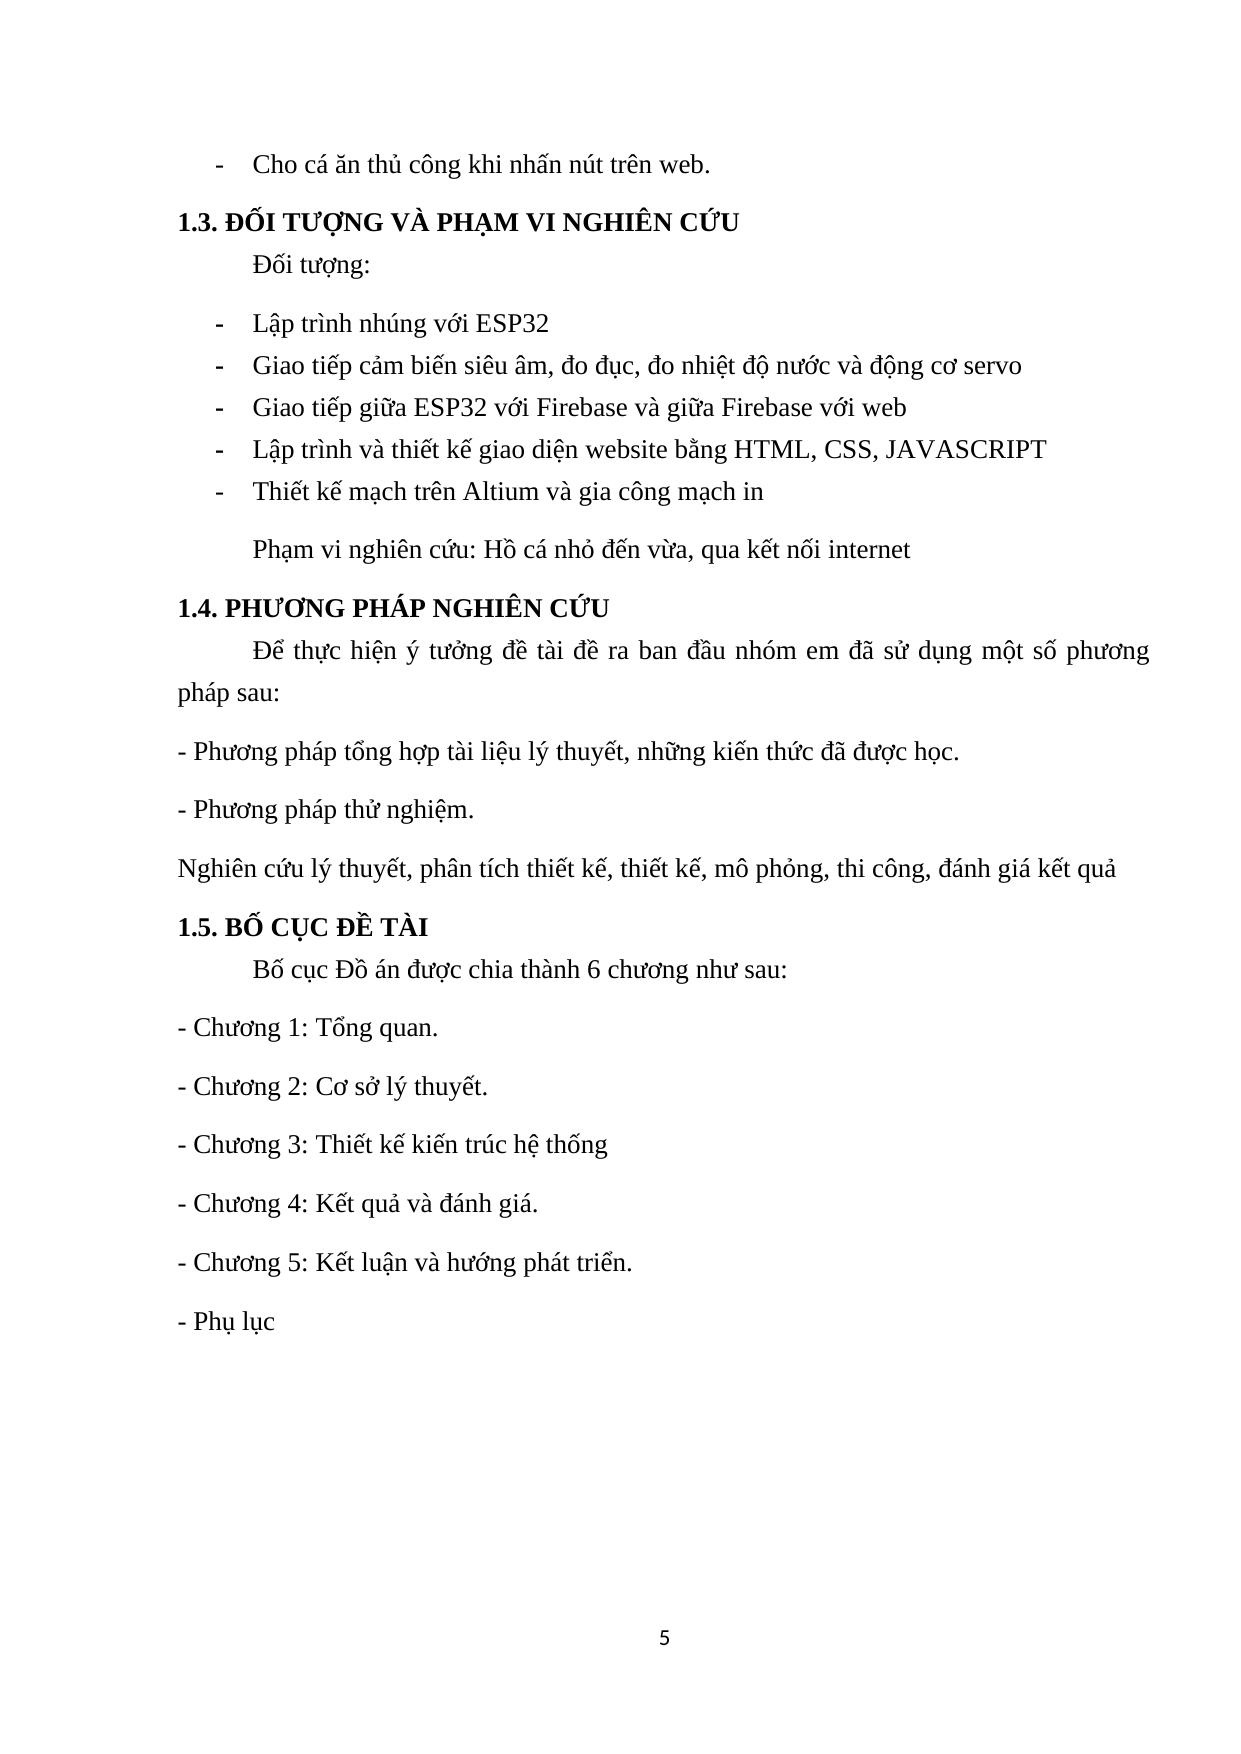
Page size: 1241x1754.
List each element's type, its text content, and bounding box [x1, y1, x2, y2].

text - Phương pháp tổng hợp tài liệu lý thuyết, những kiến thức đã được học. [177, 735, 1152, 766]
list Thiết kế mạch trên Altium và gia công mạch in [215, 475, 1152, 506]
subtitle 1.4. PHƯƠNG PHÁP NGHIÊN CỨU [177, 592, 1152, 623]
list Cho cá ăn thủ công khi nhấn nút trên web. [215, 148, 1152, 179]
text Để thực hiện ý tưởng đề tài đề ra ban đầu nhóm em đã sử dụng một số phương pháp sau: [177, 634, 1152, 707]
text - Chương 3: Thiết kế kiến trúc hệ thống [177, 1129, 1152, 1160]
text - Phụ lục [177, 1304, 1152, 1336]
text - Chương 1: Tổng quan. [177, 1011, 1152, 1042]
list Giao tiếp giữa ESP32 với Firebase và giữa Firebase với web [215, 391, 1152, 422]
text Bố cục Đồ án được chia thành 6 chương như sau: [177, 953, 1152, 984]
text - Chương 5: Kết luận và hướng phát triển. [177, 1246, 1152, 1277]
list Lập trình và thiết kế giao diện website bằng HTML, CSS, JAVASCRIPT [215, 433, 1152, 464]
text Đối tượng: [177, 248, 1152, 279]
text - Chương 4: Kết quả và đánh giá. [177, 1187, 1152, 1218]
text - Phương pháp thử nghiệm. [177, 793, 1152, 824]
subtitle 1.5. BỐ CỤC ĐỀ TÀI [177, 911, 1152, 942]
subtitle 1.3. ĐỐI TƯỢNG VÀ PHẠM VI NGHIÊN CỨU [177, 206, 1152, 237]
list Lập trình nhúng với ESP32 [215, 307, 1152, 338]
list Giao tiếp cảm biến siêu âm, đo đục, đo nhiệt độ nước và động cơ servo [215, 349, 1152, 380]
text Phạm vi nghiên cứu: Hồ cá nhỏ đến vừa, qua kết nối internet [177, 533, 1152, 565]
text - Chương 2: Cơ sở lý thuyết. [177, 1070, 1152, 1101]
text Nghiên cứu lý thuyết, phân tích thiết kế, thiết kế, mô phỏng, thi công, đánh giá kết quả [177, 852, 1152, 883]
